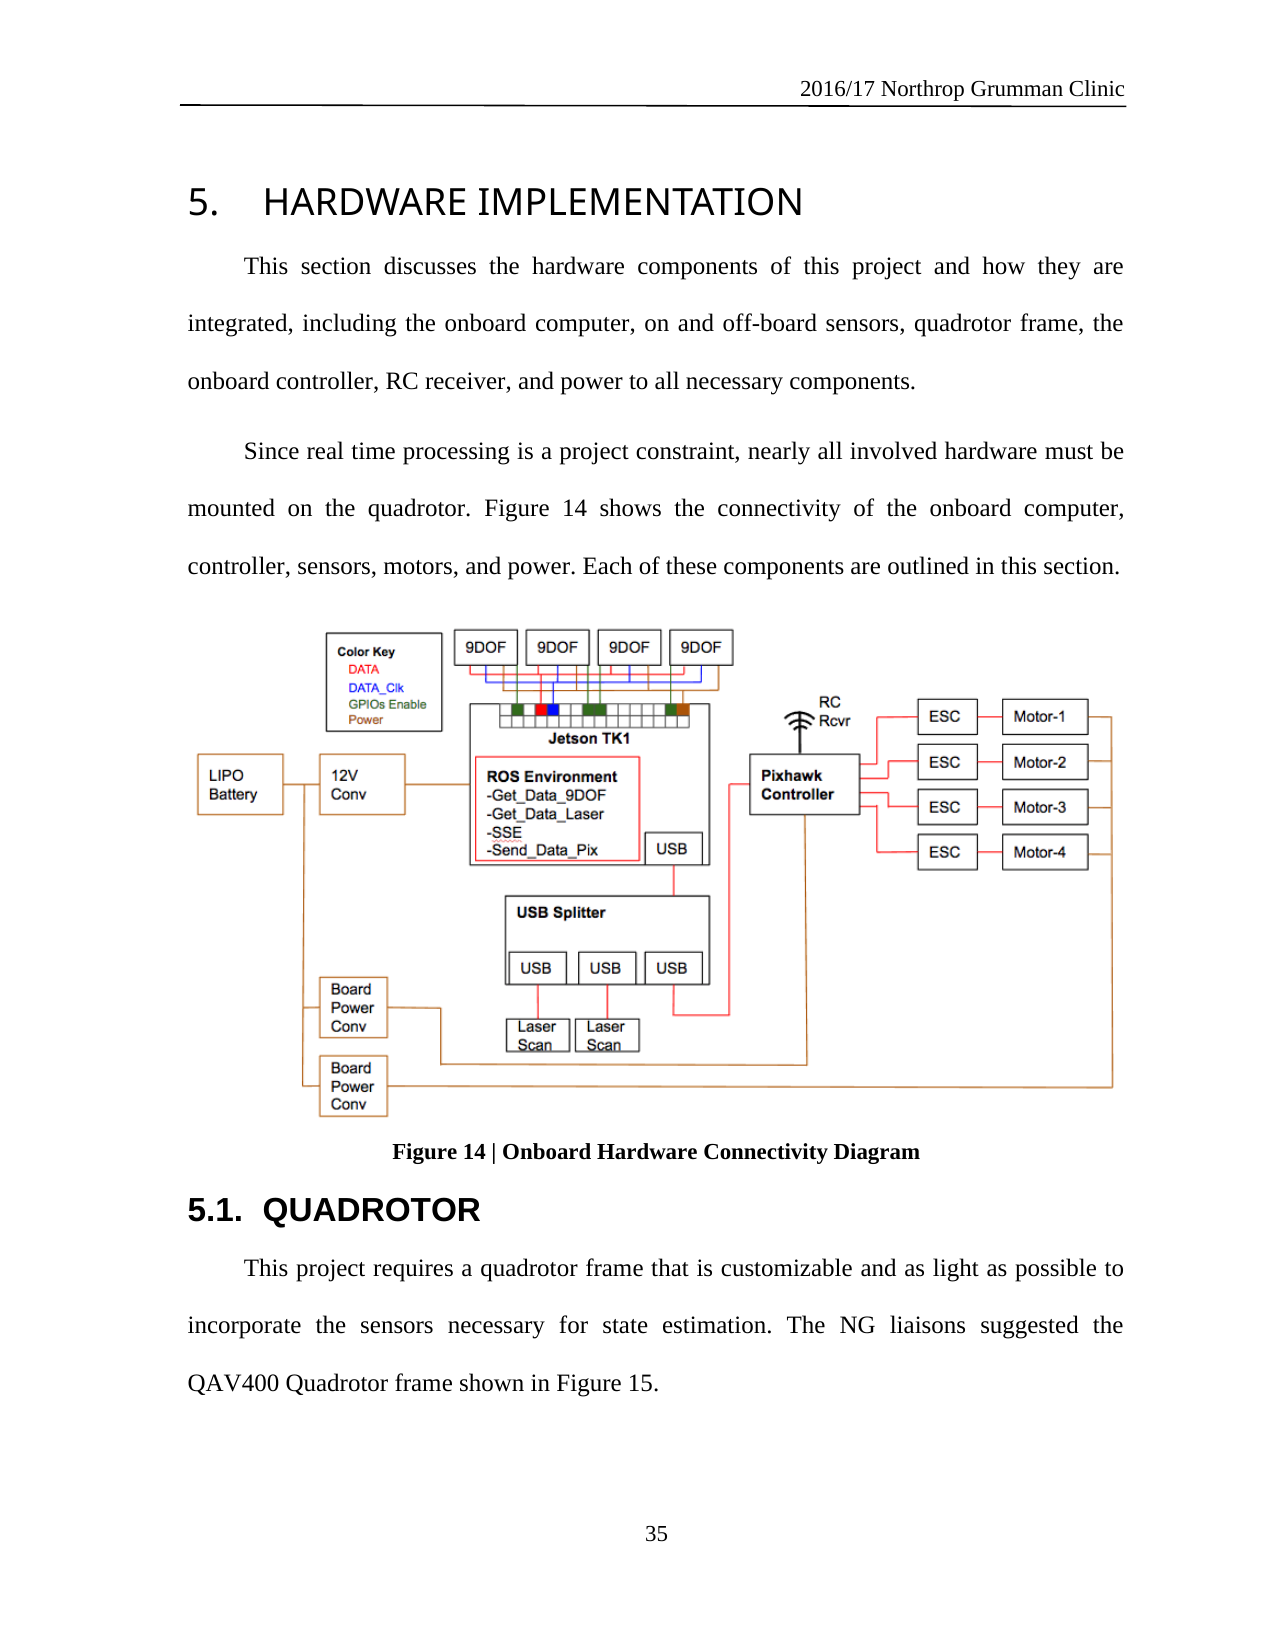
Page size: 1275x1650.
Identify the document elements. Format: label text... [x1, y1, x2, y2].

text This section discusses the hardware components of this project and how they are integrated, including the onboard computer, on and off-board sensors, quadrotor frame, the onboard controller, RC receiver, and power to all necessary components. [187, 251, 1125, 395]
picture [187, 621, 1125, 1126]
text Figure 4 | Onboard Hardware Connectivity Diagram [187, 1138, 1125, 1165]
subtitle Quadrotor [187, 1190, 1125, 1228]
subtitle Hardware Implementation [187, 175, 1125, 226]
